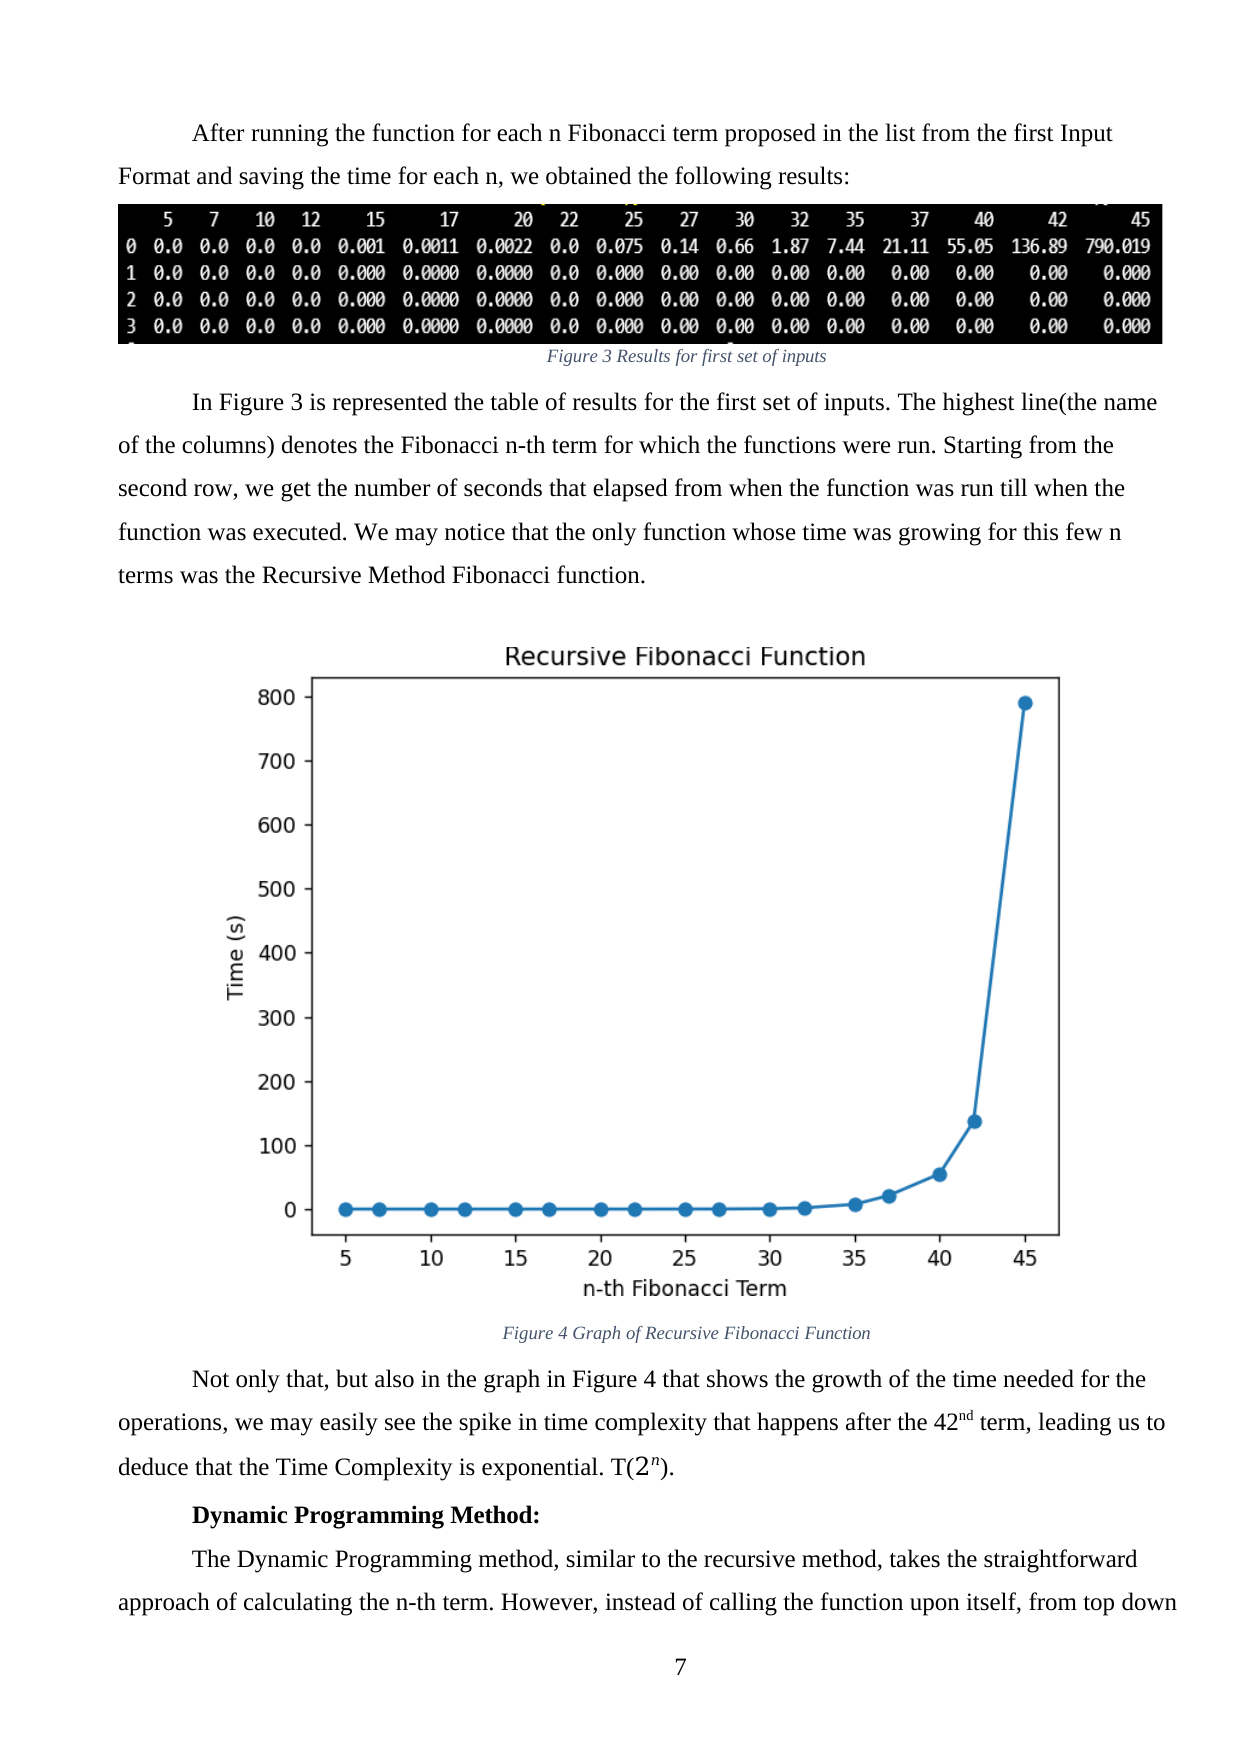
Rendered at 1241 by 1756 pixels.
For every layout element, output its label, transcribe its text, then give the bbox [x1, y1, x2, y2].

picture [118, 204, 1163, 344]
text The Dynamic Programming method, similar to the recursive method, takes the straightforward approach of calculating the n-th term. However, instead of calling the function upon itself, from top down [118, 1544, 1193, 1616]
text Not only that, but also in the graph in Figure 4 that shows the growth of the time needed for the operations, we may easily see the spike in time complexity that happens after the 42nd term, leading us to deduce that the Time Complexity is exponential. T(2𝑛). [118, 1364, 1171, 1481]
text Figure 4 Graph of Recursive Fibonacci Function [217, 671, 1156, 1343]
subtitle Dynamic Programming Method: [192, 1501, 1236, 1529]
text In Figure 3 is represented the table of results for the first set of inputs. The highest line(the name of the columns) denotes the Fibonacci n-th term for which the functions were run. Starting from the second row, we get the number of seconds that elapsed from when the function was run till when the function was executed. We may notice that the only function whose time was growing for this few n terms was the Recursive Method Fibonacci function. [118, 387, 1171, 588]
picture [226, 647, 1061, 671]
text After running the function for each n Fibonacci term proposed in the list from the first Input Format and saving the time for each n, we obtained the following results: [118, 118, 1171, 190]
text Figure 3 Results for first set of inputs [217, 345, 1156, 367]
